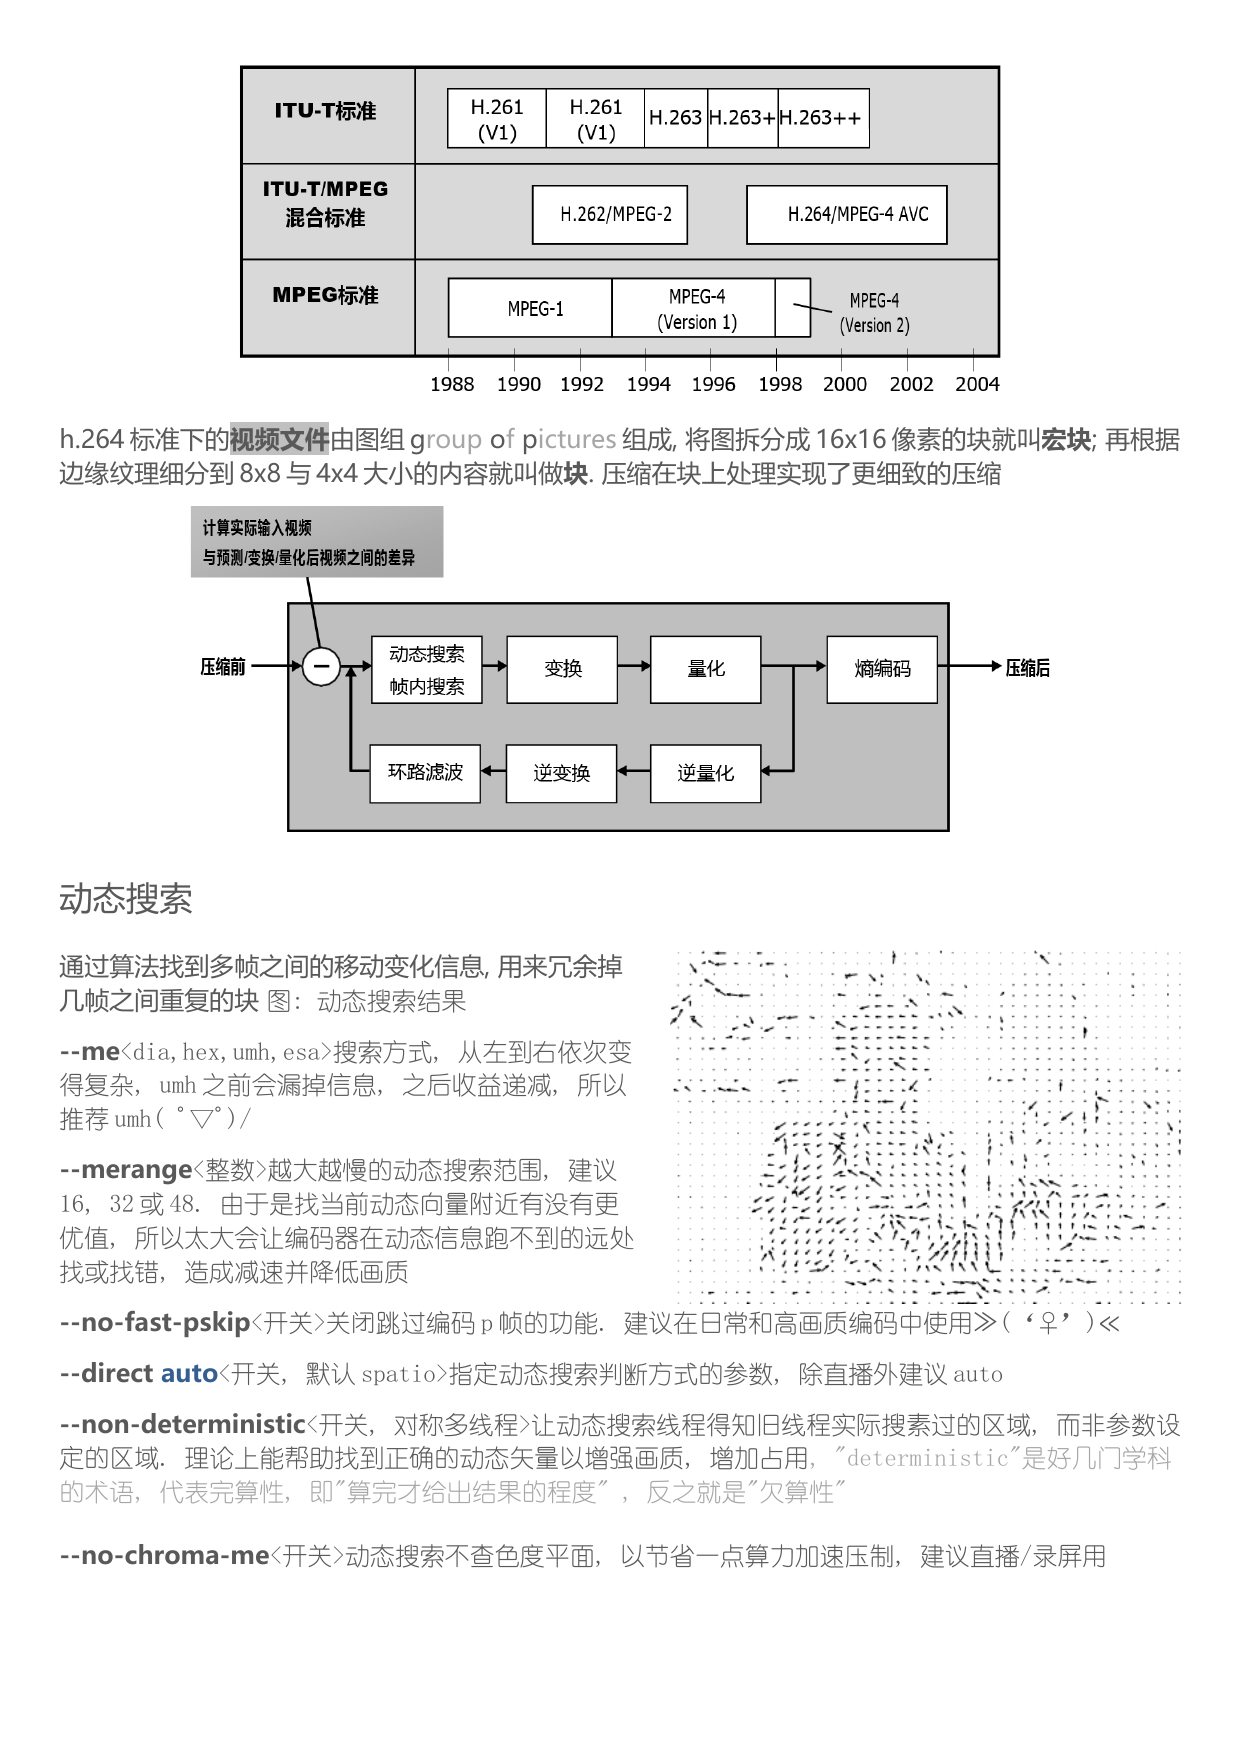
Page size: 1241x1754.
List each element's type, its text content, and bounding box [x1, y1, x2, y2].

subtitle 动态搜索 [59, 863, 1181, 931]
text 通过算法找到多帧之间的移动变化信息, 用来冗余掉几帧之间重复的块 图: 动态搜索结果 [59, 948, 670, 1016]
text --merange<整数>越大越慢的动态搜索范围, 建议16, 32或48. 由于是找当前动态向量附近有没有更优值, 所以太大会让编码器在动态信息跑不到的远处找或找错, 造成减速并降低画质 [59, 1152, 670, 1288]
text --me<dia,hex,umh,esa>搜索方式, 从左到右依次变得复杂, umh之前会漏掉信息, 之后收益递减, 所以推荐umh( ﾟ▽ﾟ)/ [59, 1033, 670, 1135]
picture [190, 506, 1050, 832]
picture [670, 948, 1182, 1304]
text --no-chroma-me<开关>动态搜索不查色度平面, 以节省一点算力加速压制, 建议直播/录屏用 [59, 1538, 1181, 1572]
text h.264标准下的视频文件由图组group of pictures组成, 将图拆分成16x16像素的块就叫宏块; 再根据边缘纹理细分到8x8与4x4大小的内容就叫做块. 压缩在块上处理实现了更细致的压缩 [59, 422, 1181, 490]
picture [239, 65, 1001, 391]
text --non-deterministic<开关, 对称多线程>让动态搜索线程得知旧线程实际搜素过的区域, 而非参数设定的区域. 理论上能帮助找到正确的动态矢量以增强画质, 增加占用, "deterministic"是好几门学科的术语, 代表完算性, 即"算完才给出结果的程度" , 反之就是"欠算性" [59, 1407, 1181, 1508]
text --direct auto<开关, 默认spatio>指定动态搜索判断方式的参数, 除直播外建议auto [59, 1356, 1181, 1390]
text --no-fast-pskip<开关>关闭跳过编码p帧的功能. 建议在日常和高画质编码中使用≫(‘♀’)≪ [59, 1305, 1181, 1339]
